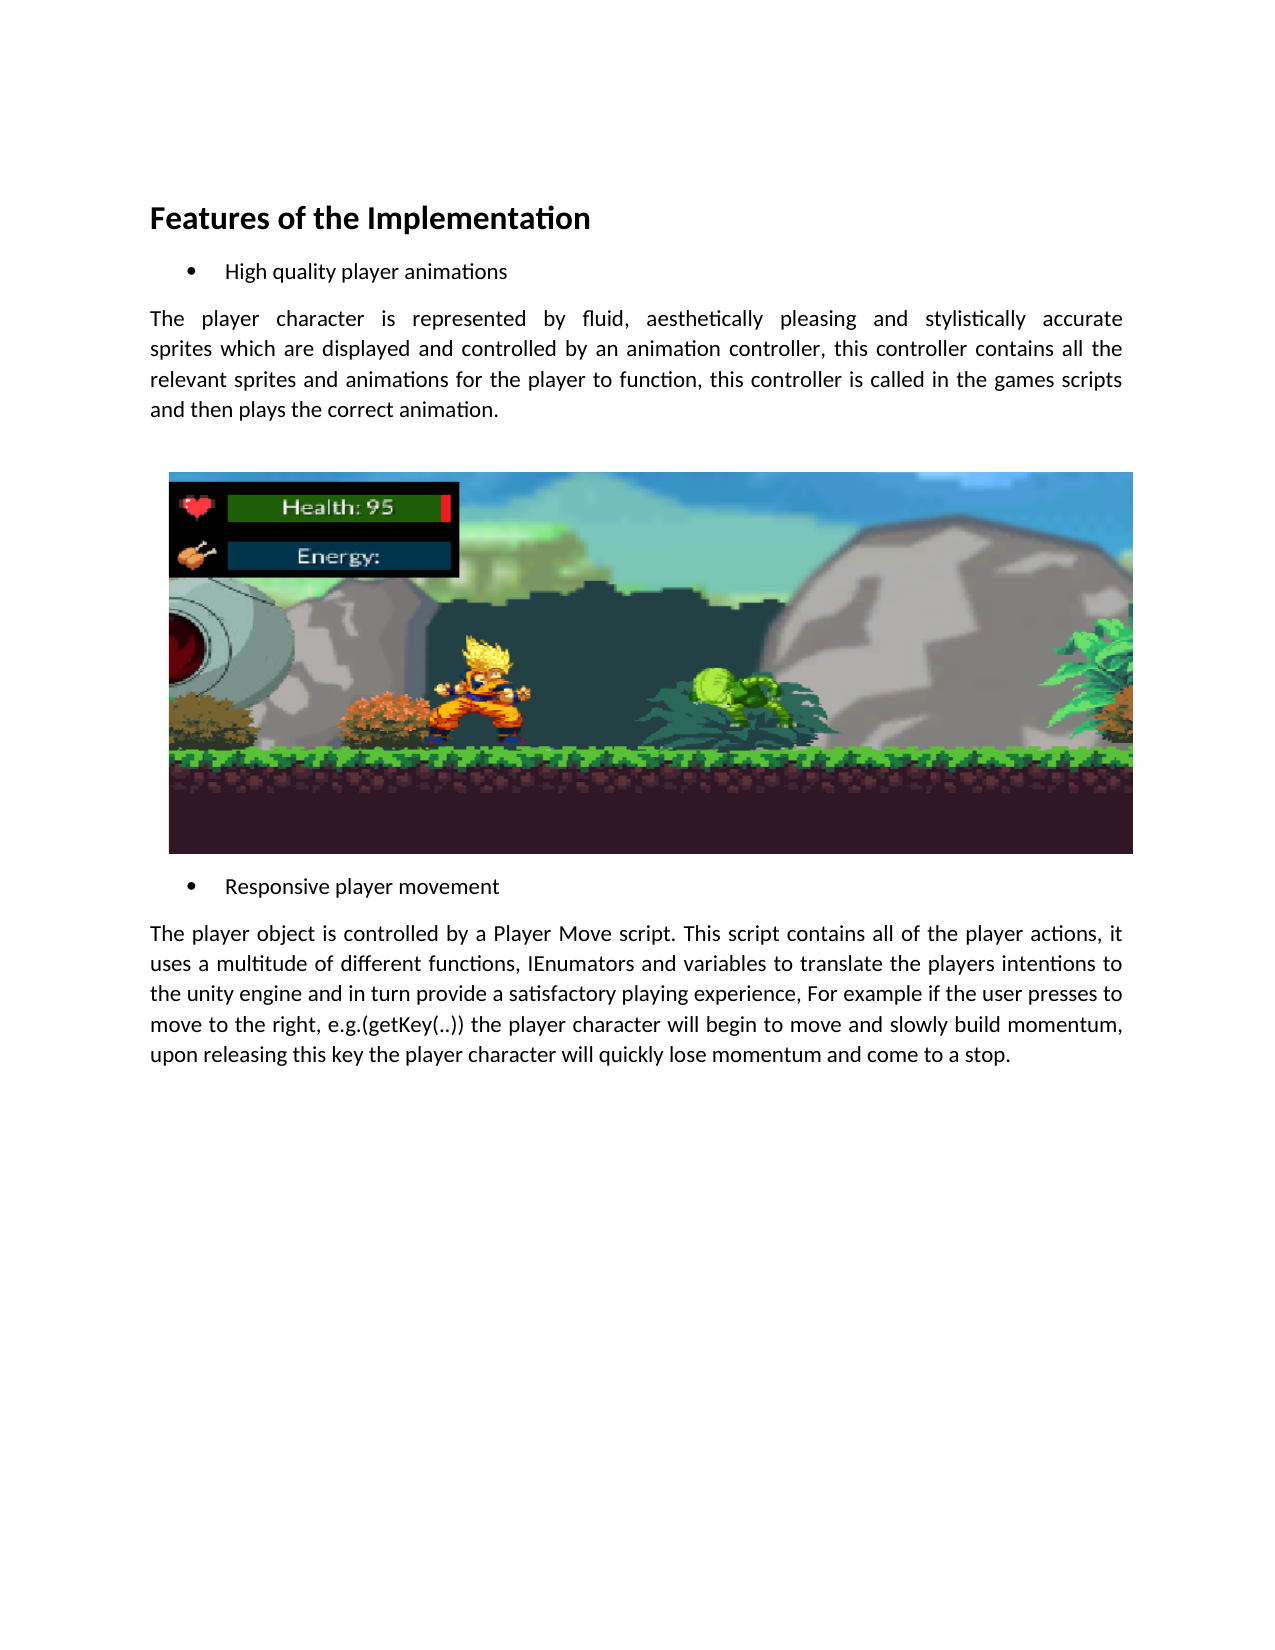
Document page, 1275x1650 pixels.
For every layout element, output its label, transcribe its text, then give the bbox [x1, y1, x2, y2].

list High quality player animations [187, 257, 1125, 286]
text The player character is represented by fluid, aesthetically pleasing and stylistically accurate sprites which are displayed and controlled by an animation controller, this controller contains all the relevant sprites and animations for the player to function, this controller is called in the games scripts and then plays the correct animation. [150, 304, 1125, 423]
list Responsive player movement [187, 872, 1125, 900]
text Features of the Implementation [150, 197, 1125, 238]
text The player object is controlled by a Player Move script. This script contains all of the player actions, it uses a multitude of different functions, IEnumators and variables to translate the players intentions to the unity engine and in turn provide a satisfactory playing experience, For example if the user presses to move to the right, e.g.(getKey(..)) the player character will begin to move and slowly build momentum, upon releasing this key the player character will quickly lose momentum and come to a stop. [150, 919, 1125, 1068]
